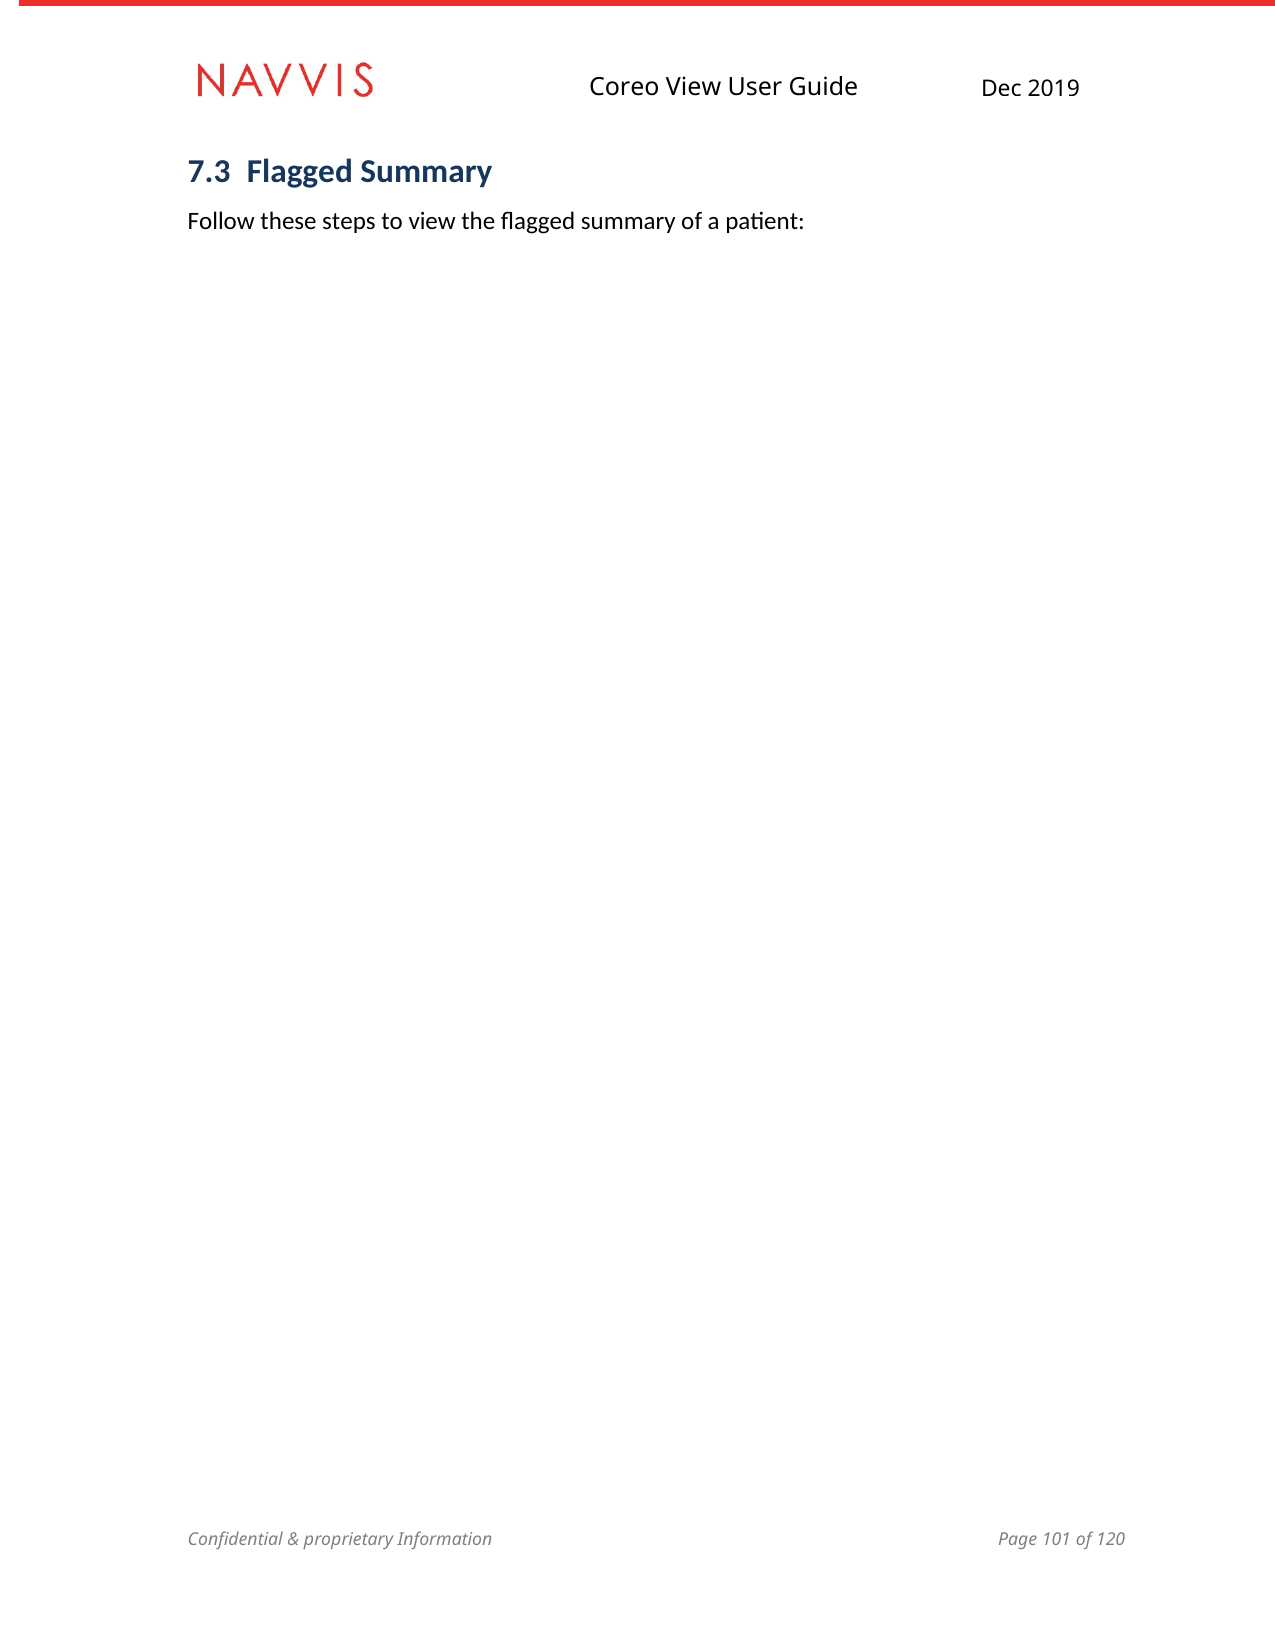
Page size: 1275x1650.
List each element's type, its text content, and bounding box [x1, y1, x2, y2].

picture [187, 55, 383, 104]
text Follow these steps to view the flagged summary of a patient: [187, 205, 1087, 236]
subtitle Flagged Summary [187, 150, 1087, 191]
